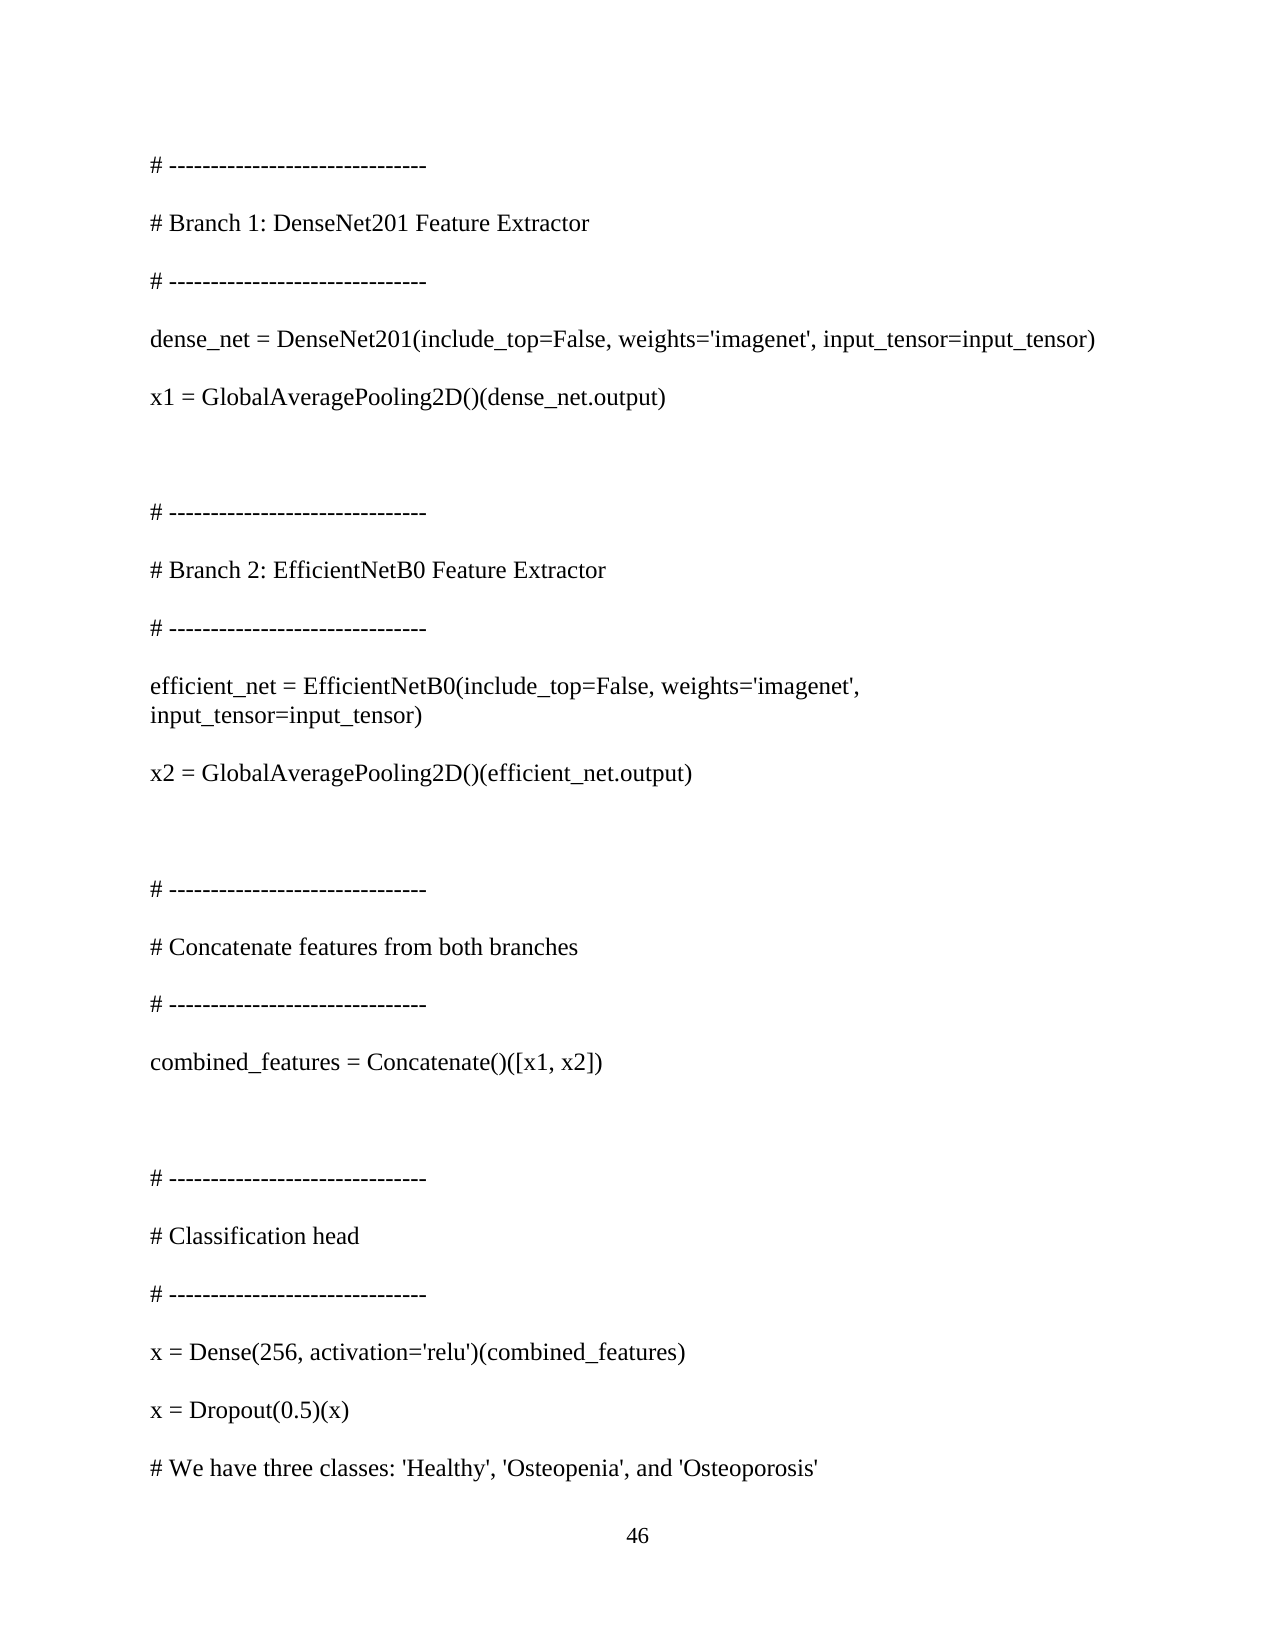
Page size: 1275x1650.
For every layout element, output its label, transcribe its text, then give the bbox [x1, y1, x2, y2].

text x = Dropout(0.5)(x) [150, 1395, 1125, 1424]
text # ------------------------------- [150, 150, 1125, 179]
text # ------------------------------- [150, 613, 1125, 642]
text efficient_net = EfficientNetB0(include_top=False, weights='imagenet', input_tensor=input_tensor) [150, 671, 1125, 729]
text # ------------------------------- [150, 497, 1125, 526]
text # We have three classes: 'Healthy', 'Osteopenia', and 'Osteoporosis' [150, 1453, 1125, 1482]
text # ------------------------------- [150, 1279, 1125, 1308]
text x = Dense(256, activation='relu')(combined_features) [150, 1337, 1125, 1366]
text # Branch 2: EfficientNetB0 Feature Extractor [150, 555, 1125, 584]
text # ------------------------------- [150, 1163, 1125, 1192]
text # Classification head [150, 1221, 1125, 1250]
text combined_features = Concatenate()([x1, x2]) [150, 1047, 1125, 1076]
text x1 = GlobalAveragePooling2D()(dense_net.output) [150, 382, 1125, 410]
text # ------------------------------- [150, 874, 1125, 902]
text # Branch 1: DenseNet201 Feature Extractor [150, 208, 1125, 237]
text x2 = GlobalAveragePooling2D()(efficient_net.output) [150, 758, 1125, 787]
text # Concatenate features from both branches [150, 932, 1125, 960]
text # ------------------------------- [150, 989, 1125, 1018]
text # ------------------------------- [150, 266, 1125, 294]
text dense_net = DenseNet201(include_top=False, weights='imagenet', input_tensor=input_tensor) [150, 324, 1125, 352]
